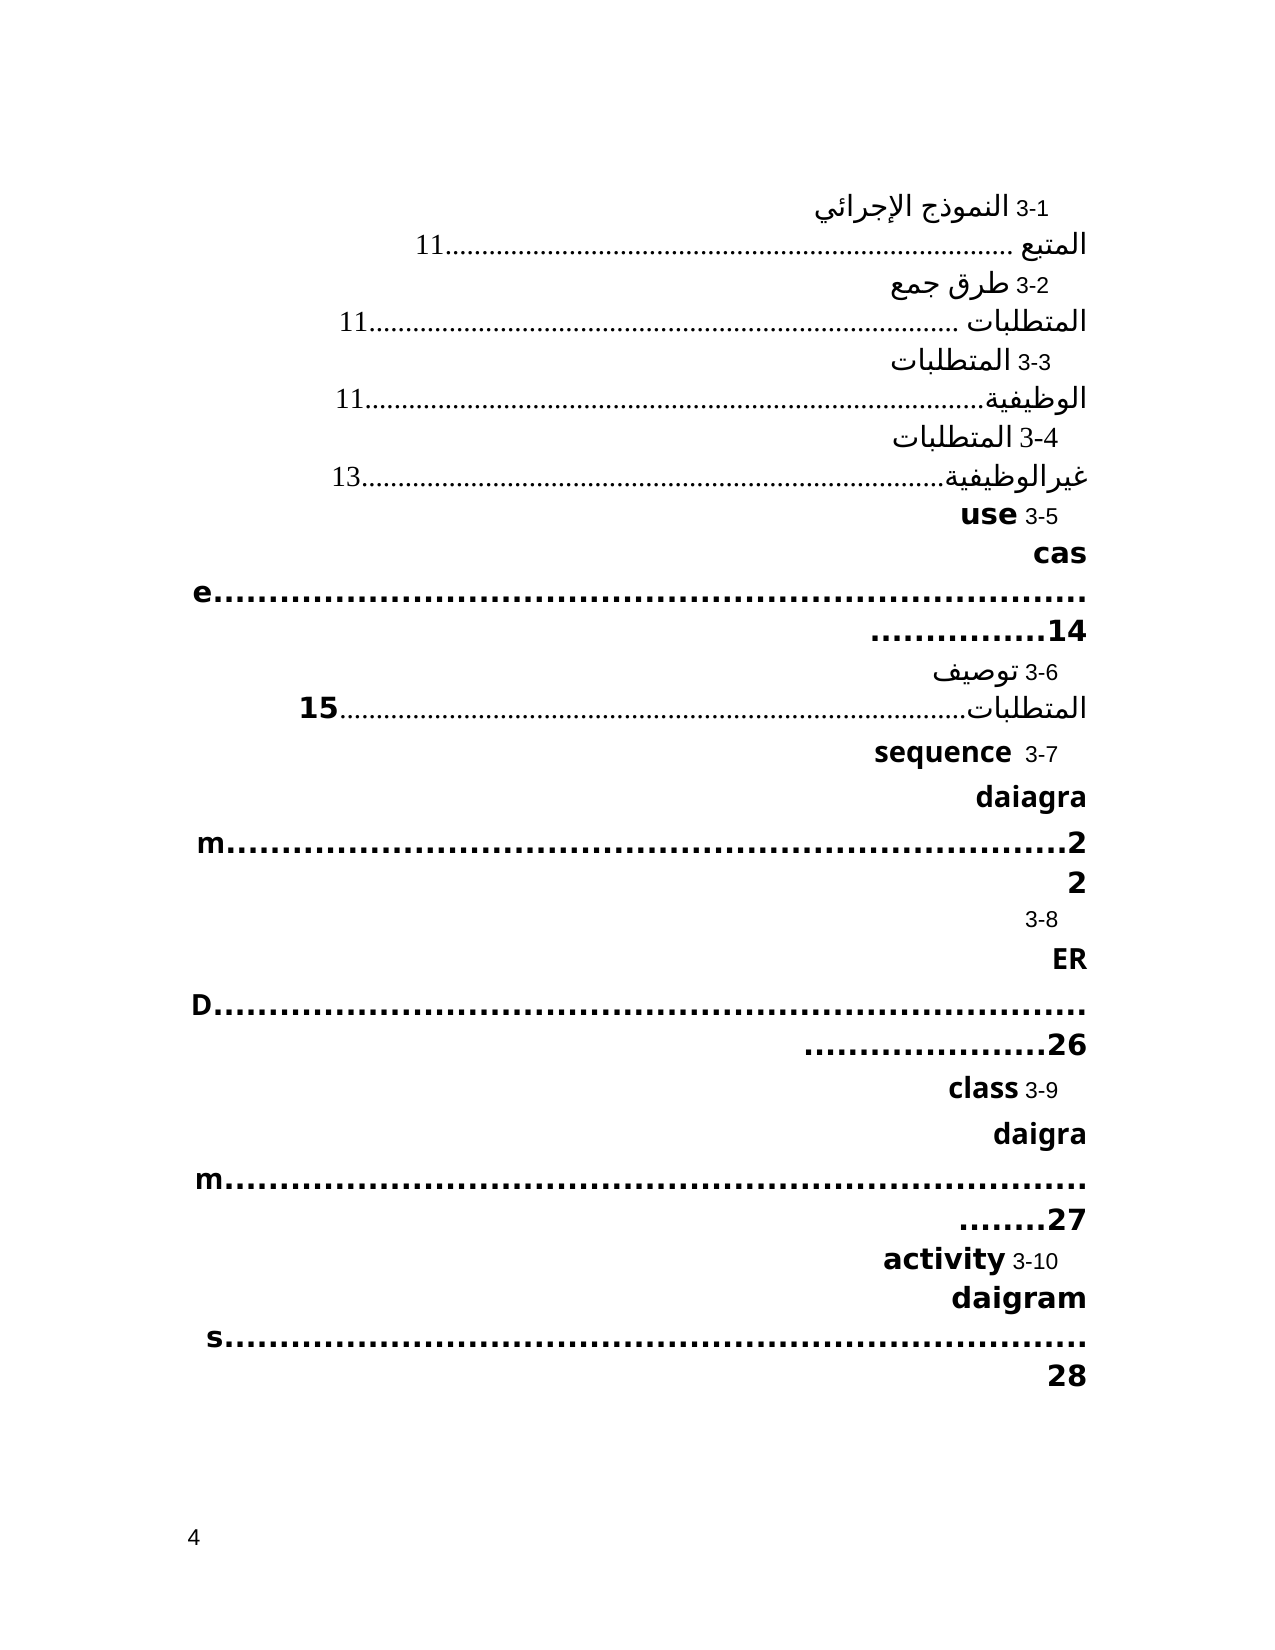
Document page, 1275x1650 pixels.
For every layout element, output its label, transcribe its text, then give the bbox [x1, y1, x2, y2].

text 3-9 class daigram......................................................................................27 [187, 1067, 1087, 1237]
text 3-7 sequence daiagram............................................................................22 [187, 731, 1087, 901]
text 3-8 ERD.....................................................................................................26 [187, 906, 1087, 1062]
text 3-5 use case...............................................................................................14 [187, 497, 1087, 648]
text 3-1 النموذج الإجرائي المتبع ..............................................................................11 [187, 189, 1087, 261]
text 3-6 توصيف المتطلبات......................................................................................15 [187, 653, 1087, 726]
text 3-10 activity daigrams..............................................................................28 [187, 1242, 1087, 1393]
text 3-2 طرق جمع المتطلبات .................................................................................11 [187, 266, 1087, 338]
text 3-3 المتطلبات الوظيفية.....................................................................................11 [187, 343, 1087, 415]
text 3-4 المتطلبات غيرالوظيفية................................................................................13 [187, 420, 1087, 492]
